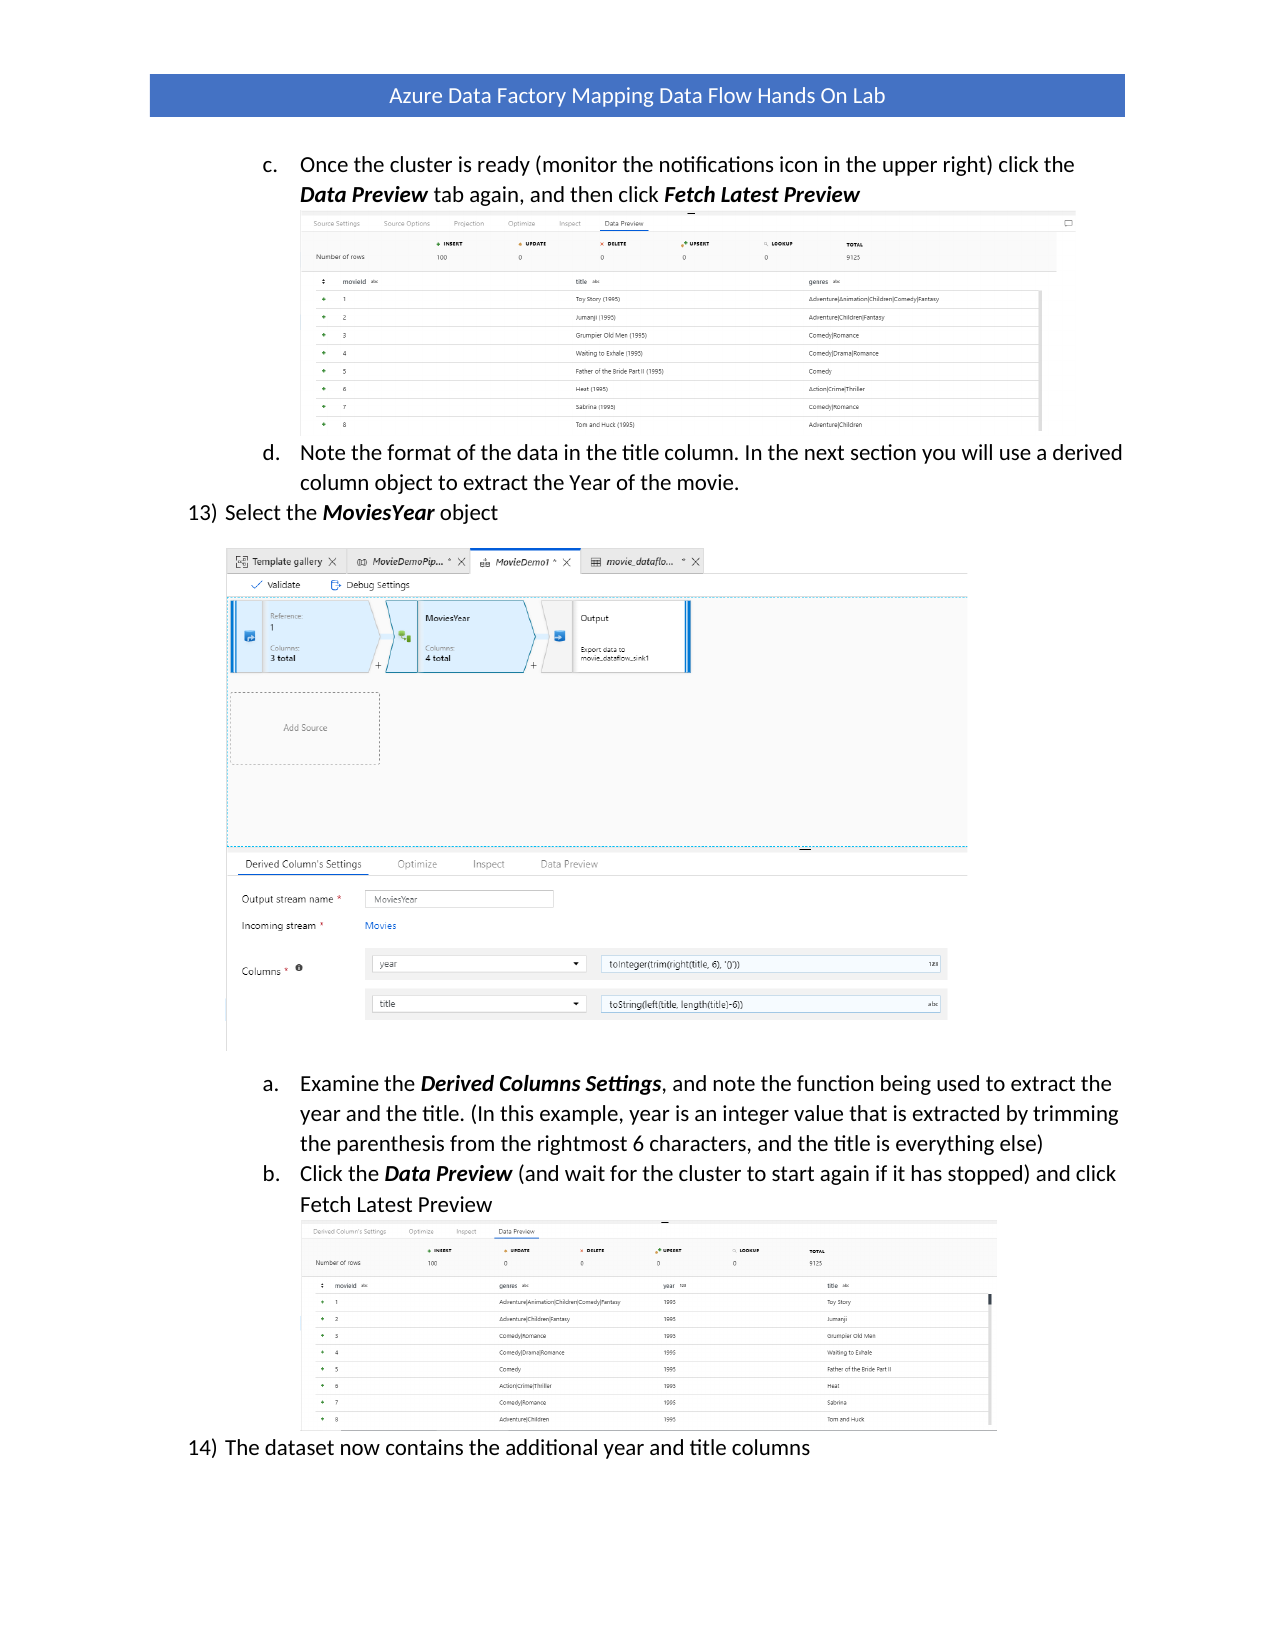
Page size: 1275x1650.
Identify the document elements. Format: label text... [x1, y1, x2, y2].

list Note the format of the data in the title column. In the next section you will use a derived column object to extract the Year of the movie. [262, 438, 1125, 496]
list Examine the Derived Columns Settings, and note the function being used to extract the year and the title. (In this example, year is an integer value that is extracted by trimming the parenthesis from the rightmost 6 characters, and the title is everything else) [262, 1069, 1125, 1157]
picture [300, 1220, 997, 1431]
picture [300, 210, 1076, 436]
picture [225, 545, 968, 1051]
list Select the MoviesYear object [187, 498, 1125, 526]
list The dataset now contains the additional year and title columns [187, 1433, 1125, 1461]
list Click the Data Preview (and wait for the cluster to start again if it has stopped) and click Fetch Latest Preview [262, 1159, 1125, 1218]
list Once the cluster is ready (monitor the notifications icon in the upper right) click the Data Preview tab again, and then click Fetch Latest Preview [262, 150, 1125, 208]
